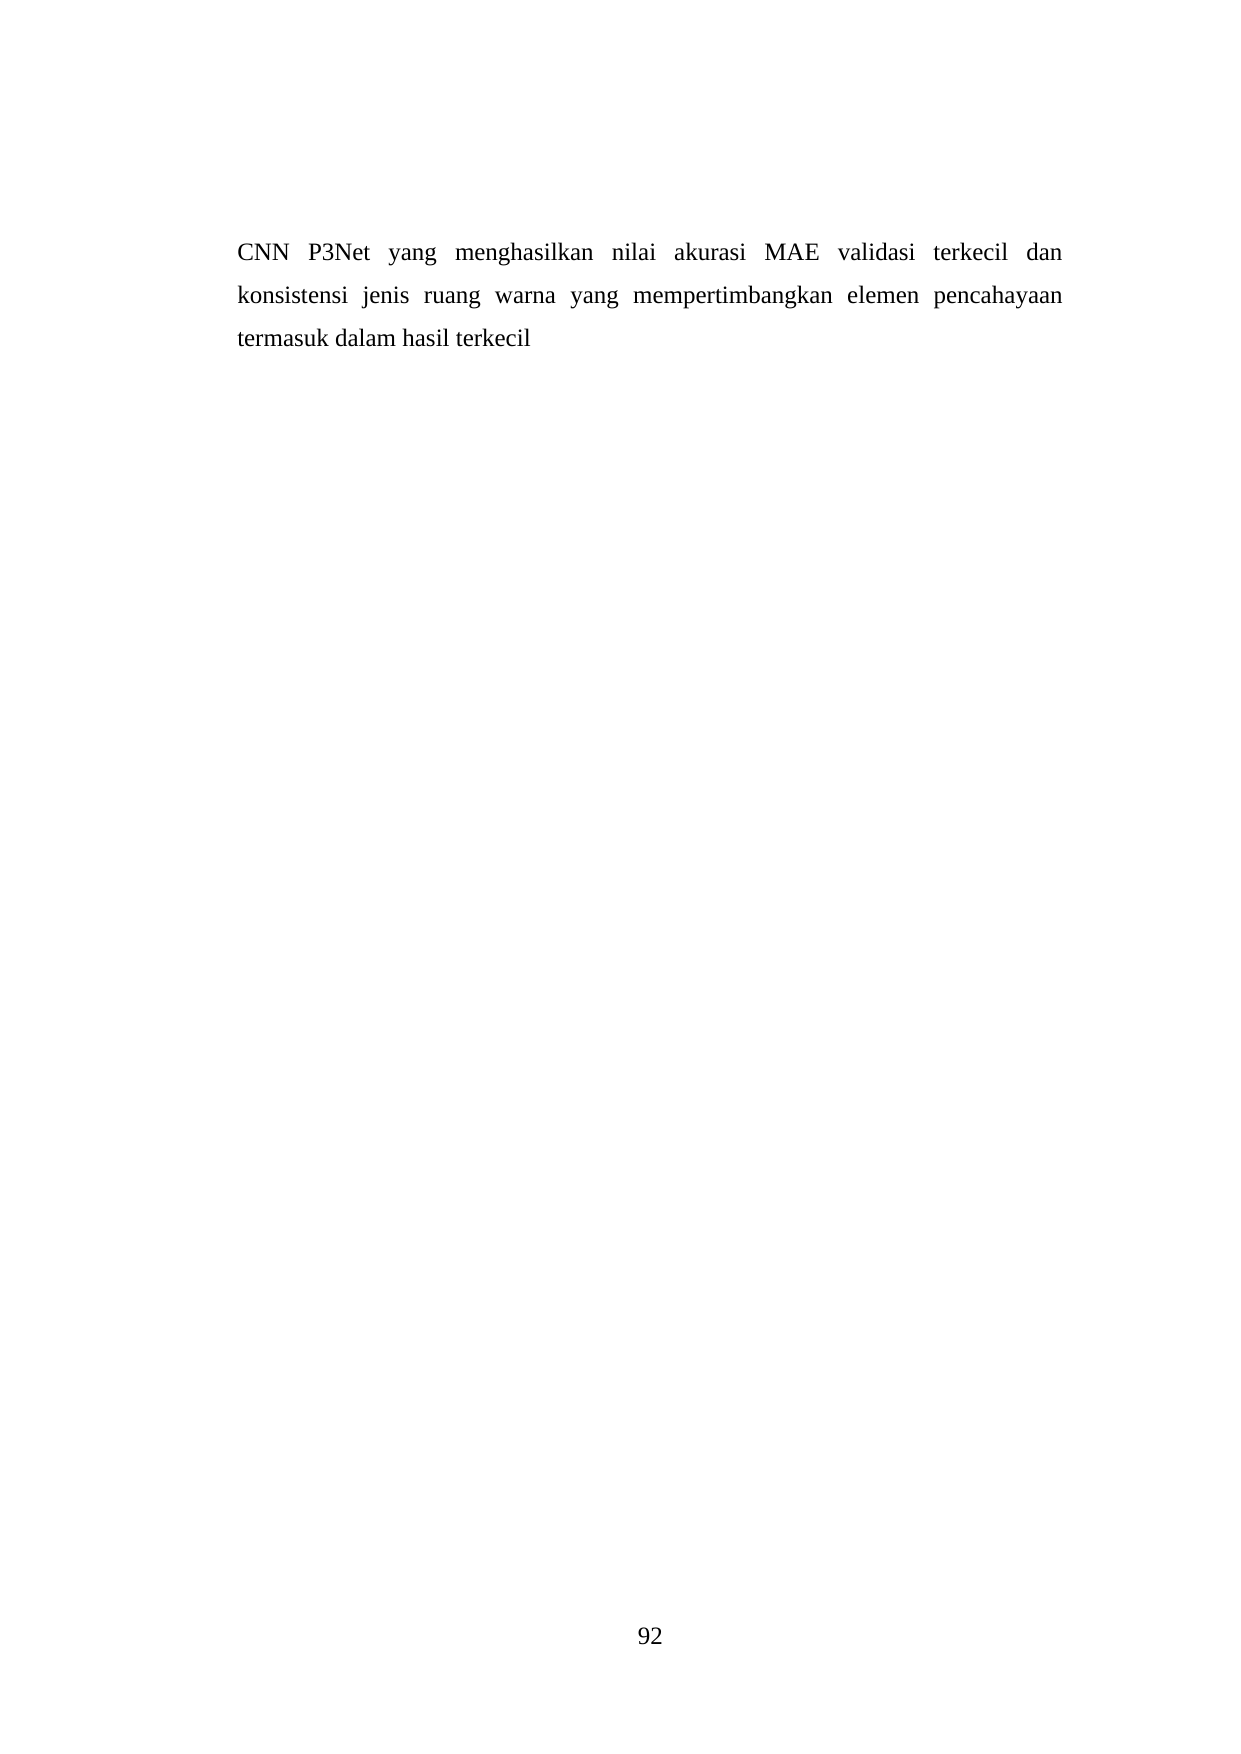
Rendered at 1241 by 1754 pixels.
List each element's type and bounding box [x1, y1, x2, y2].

text [237, 237, 1063, 352]
